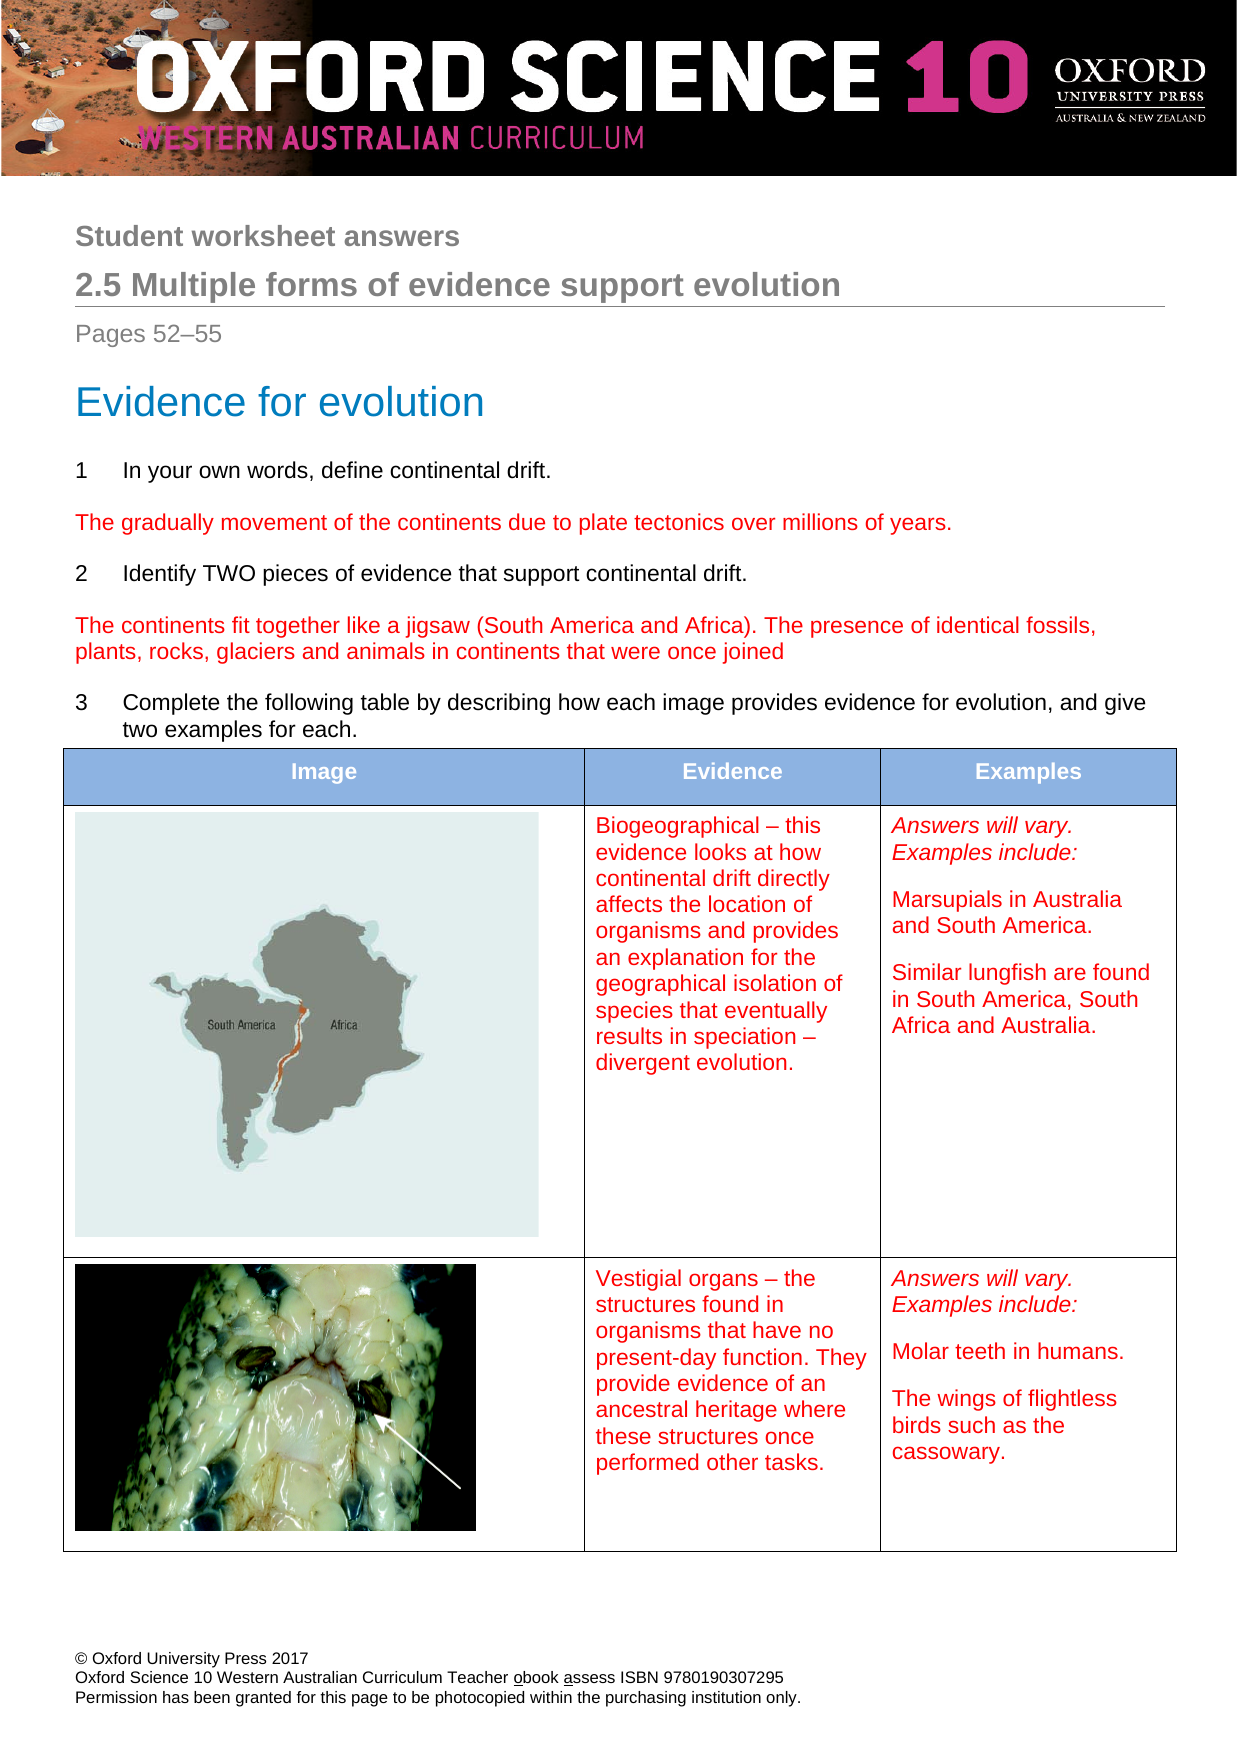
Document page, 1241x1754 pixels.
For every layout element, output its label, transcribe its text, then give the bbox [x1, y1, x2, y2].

table_header Evidence [585, 749, 880, 805]
picture [0, 0, 1236, 175]
table_cell [64, 1258, 584, 1551]
table_header Image [64, 749, 584, 805]
text Evidence for evolution [75, 377, 1165, 425]
text Pages 52–55 [75, 319, 1165, 348]
table_cell Answers will vary. Examples include: Marsupials in Australia and South America. Similar lungfish are found in South America, South Africa and Australia. [881, 806, 1176, 1257]
list 2 Identify TWO pieces of evidence that support continental drift. [75, 560, 1165, 587]
list 3 Complete the following table by describing how each image provides evidence for evolution, and give two examples for each. [75, 689, 1165, 742]
picture [75, 812, 539, 1237]
list 1 In your own words, define continental drift. [75, 457, 1165, 484]
table_cell Biogeographical – this evidence looks at how continental drift directly affects the location of organisms and provides an explanation for the geographical isolation of species that eventually results in speciation – divergent evolution. [585, 806, 880, 1257]
table_cell Answers will vary. Examples include: Molar teeth in humans. The wings of flightless birds such as the cassowary. [881, 1258, 1176, 1551]
text The continents fit together like a jigsaw (South America and Africa). The presence of identical fossils, plants, rocks, glaciers and animals in continents that were once joined [75, 612, 1165, 664]
picture [75, 1264, 476, 1531]
text The gradually movement of the continents due to plate tectonics over millions of years. [75, 509, 1165, 535]
table_header Examples [881, 749, 1176, 805]
text Student worksheet answers [75, 219, 1165, 253]
table_cell [64, 806, 584, 1257]
table_cell Vestigial organs – the structures found in organisms that have no present-day function. They provide evidence of an ancestral heritage where these structures once performed other tasks. [585, 1258, 880, 1551]
text 2.5 Multiple forms of evidence support evolution [75, 265, 1165, 306]
